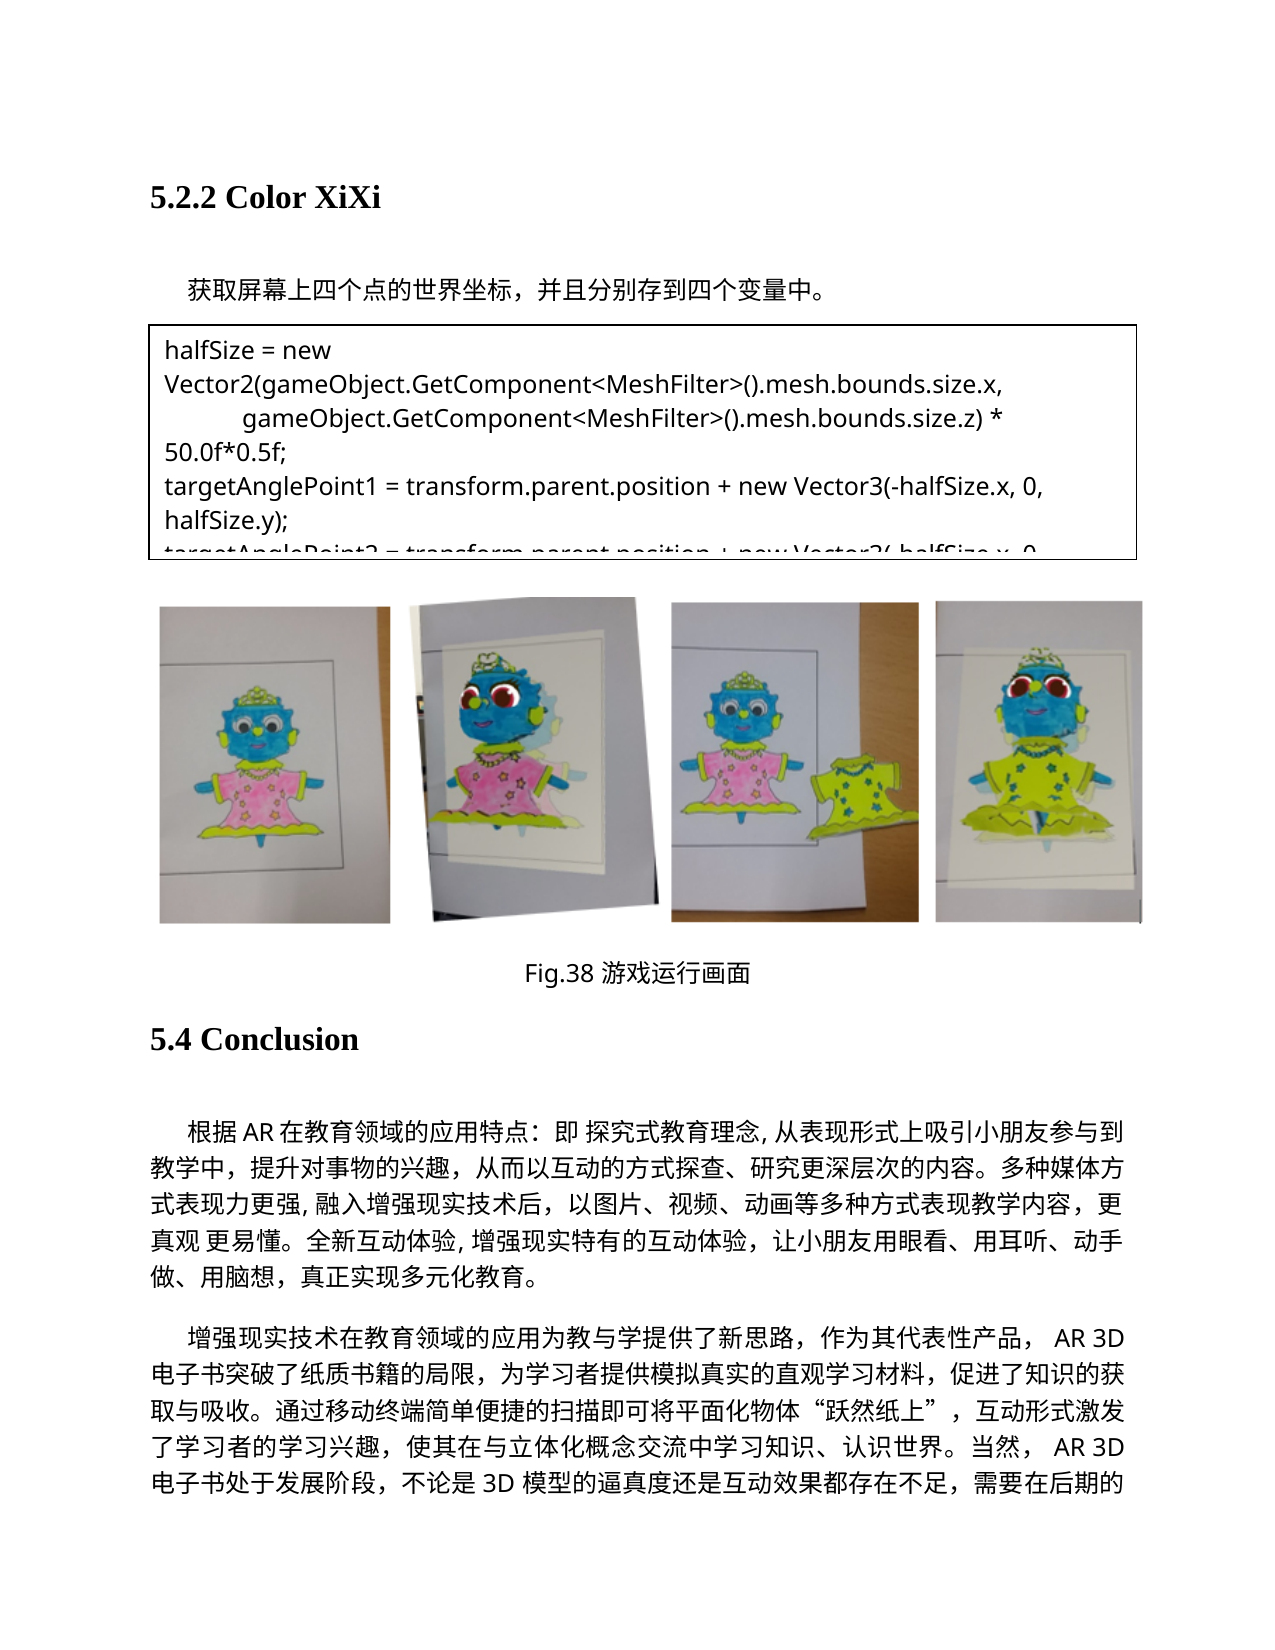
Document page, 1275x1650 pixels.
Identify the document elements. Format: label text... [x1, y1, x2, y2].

text Fig.38 游戏运行画面 [150, 953, 1125, 990]
picture [150, 597, 1151, 935]
text 根据AR在教育领域的应用特点：即 探究式教育理念, 从表现形式上吸引小朋友参与到教学中，提升对事物的兴趣，从而以互动的方式探查、研究更深层次的内容。多种媒体方式表现力更强, 融入增强现实技术后，以图片、视频、动画等多种方式表现教学内容，更真观 更易懂。全新互动体验, 增强现实特有的互动体验，让小朋友用眼看、用耳听、动手做、用脑想，真正实现多元化教育。 [150, 1112, 1125, 1294]
text 获取屏幕上四个点的世界坐标，并且分别存到四个变量中。 [150, 270, 1125, 306]
text 5.2.2 Color XiXi [150, 177, 1125, 216]
text 5.4 Conclusion [150, 1019, 1125, 1058]
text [150, 1319, 1125, 1500]
